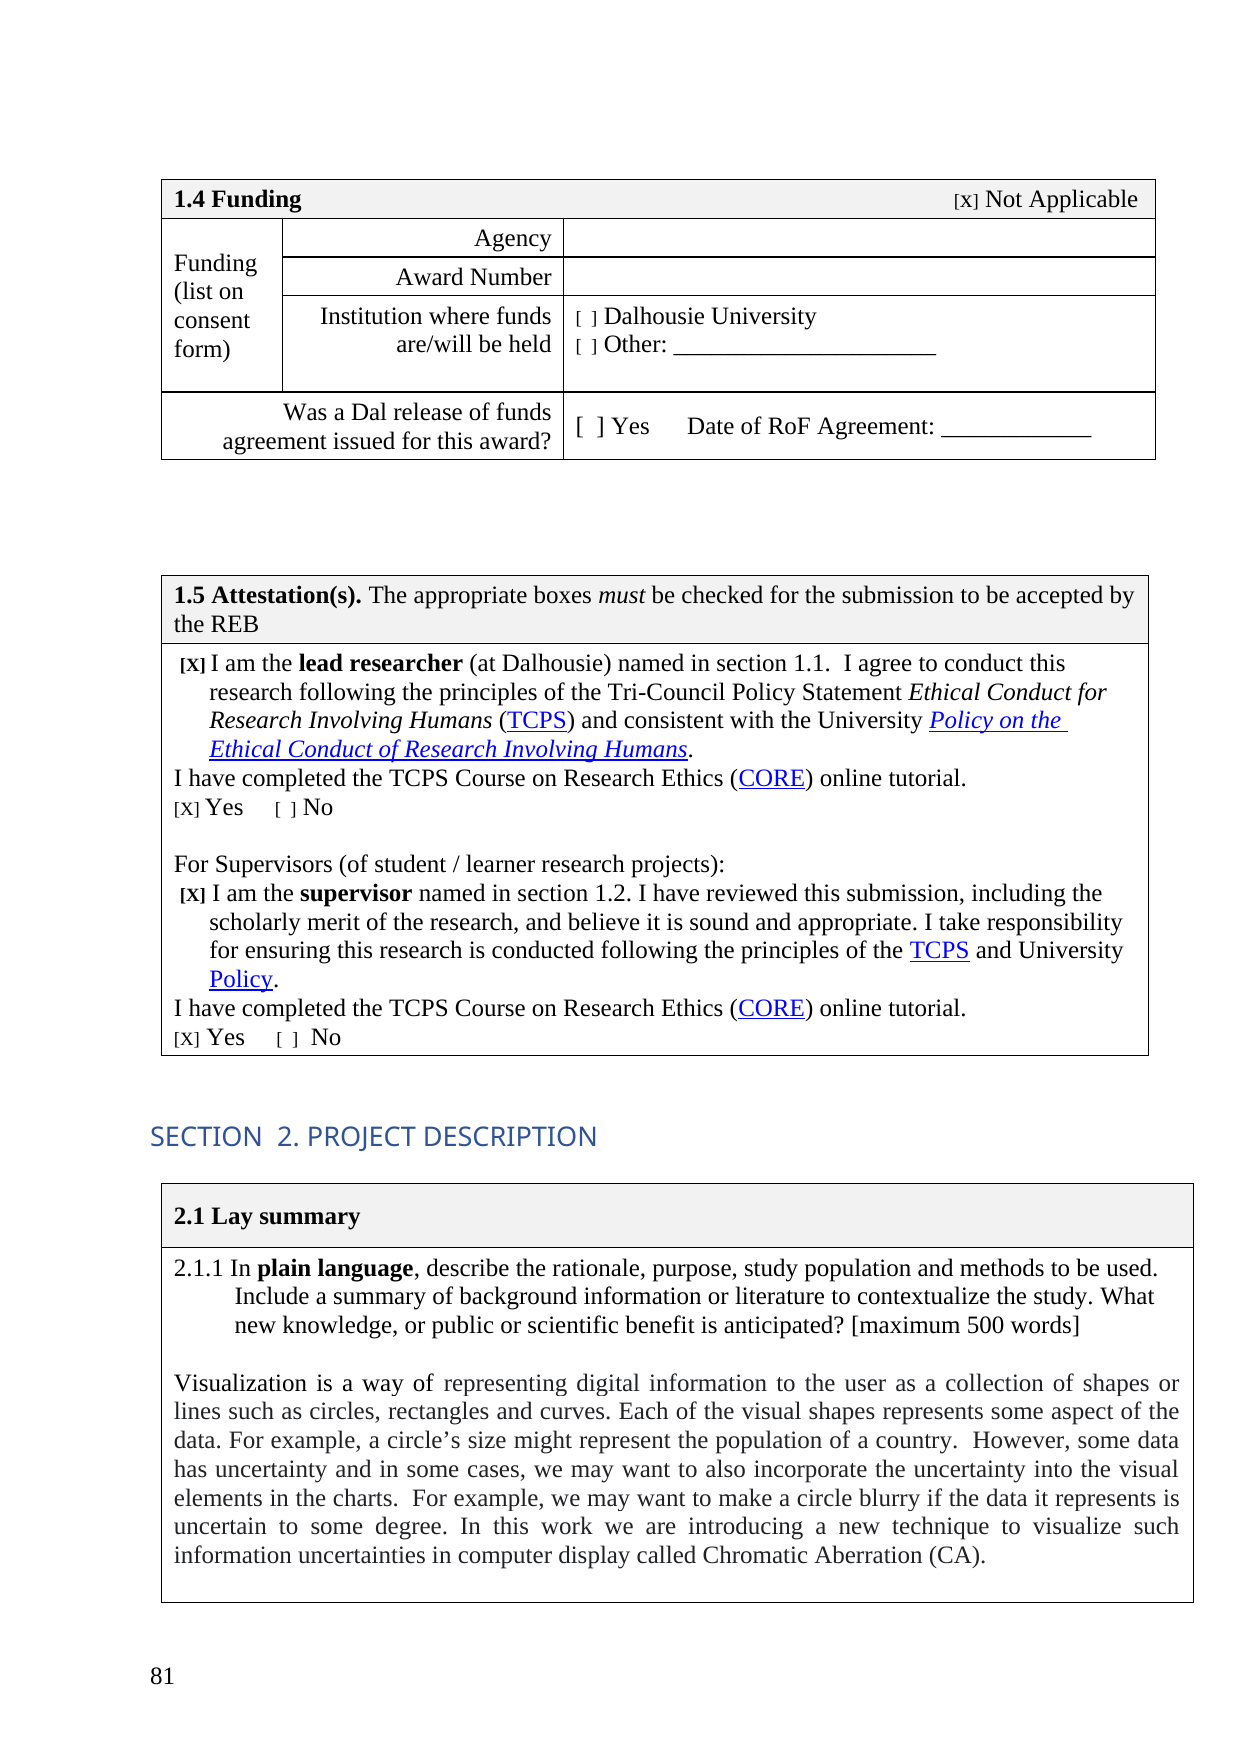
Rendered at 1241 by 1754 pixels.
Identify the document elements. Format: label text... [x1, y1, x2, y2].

table_cell Agency [283, 219, 563, 256]
table_cell Institution where funds are/will be held [283, 296, 563, 391]
table_cell Award Number [283, 258, 563, 295]
table_cell [X] I am the lead researcher (at Dalhousie) named in section 1.1. I agree to conduct this research following the principles of the Tri-Council Policy Statement Ethical Conduct for Research Involving Humans (TCPS) and consistent with the University Policy on the Ethical Conduct of Research Involving Humans. I have completed the TCPS Course on Research Ethics (CORE) online tutorial. [X] Yes [ ] No For Supervisors (of student / learner research projects): [X] I am the supervisor named in section 1.2. I have reviewed this submission, including the scholarly merit of the research, and believe it is sound and appropriate. I take responsibility for ensuring this research is conducted following the principles of the TCPS and University Policy. I have completed the TCPS Course on Research Ethics (CORE) online tutorial. [X] Yes [ ] No [162, 644, 1148, 1055]
subtitle SECTION 2. PROJECT DESCRIPTION [150, 1118, 1090, 1154]
table_cell Was a Dal release of funds agreement issued for this award? [162, 393, 563, 459]
table_header 2.1 Lay summary [162, 1184, 1193, 1247]
table_header 1.4 Funding [x] Not Applicable [162, 180, 1155, 218]
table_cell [162, 1248, 1193, 1602]
table_header 1.5 Attestation(s). The appropriate boxes must be checked for the submission to be accepted by the REB [162, 576, 1148, 642]
table_cell Funding (list on consent form) [162, 219, 282, 391]
table_cell [ ] Yes Date of RoF Agreement: ____________ [564, 393, 1155, 459]
table_cell [ ] Dalhousie University [ ] Other: _____________________ [564, 296, 1155, 391]
table_cell [564, 258, 1155, 295]
table_cell [564, 219, 1155, 256]
